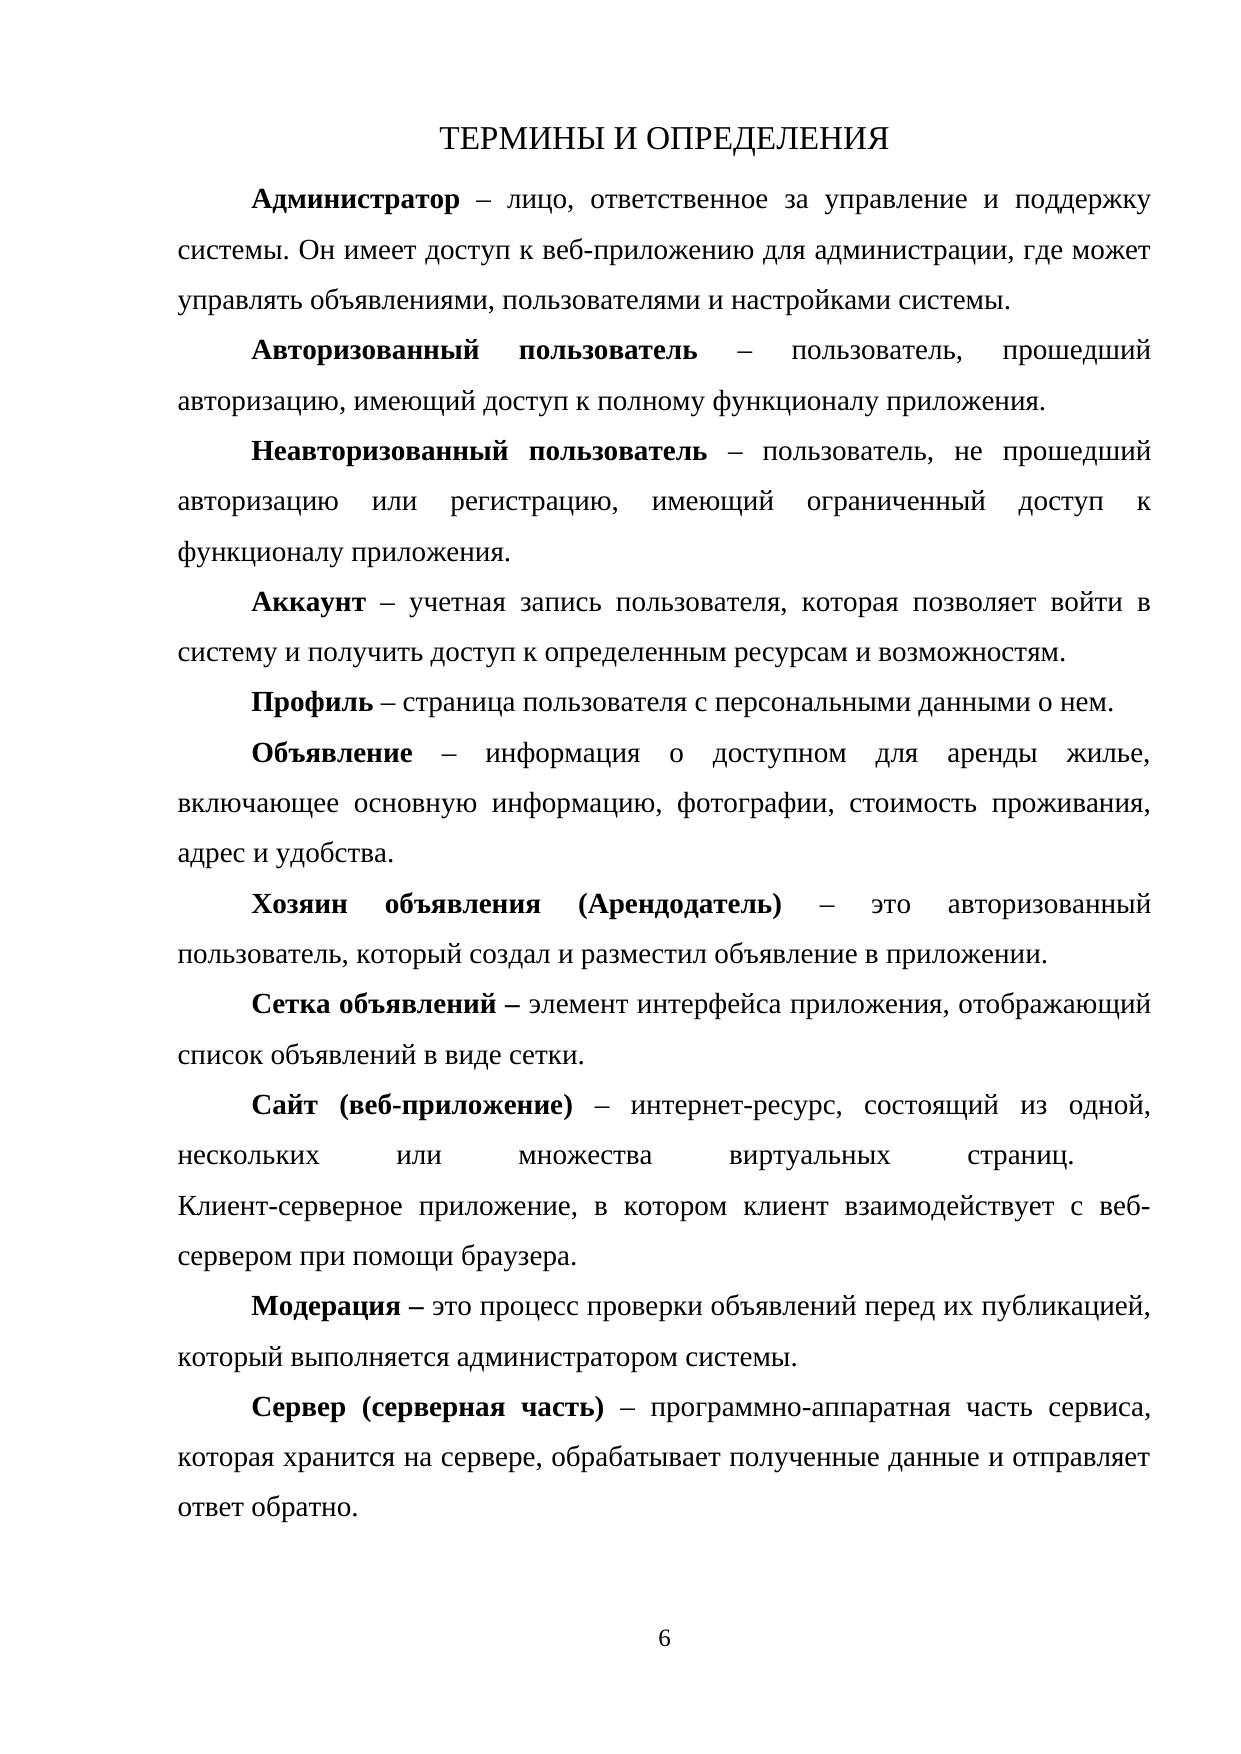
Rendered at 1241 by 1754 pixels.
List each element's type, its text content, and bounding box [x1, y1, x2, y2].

text Сервер (серверная часть) – программно-аппаратная часть сервиса, которая хранится на сервере, обрабатывает полученные данные и отправляет ответ обратно. [177, 1389, 1152, 1523]
text Неавторизованный пользователь – пользователь, не прошедший авторизацию или регистрацию, имеющий ограниченный доступ к функционалу приложения. [177, 433, 1152, 567]
text Аккаунт – учетная запись пользователя, которая позволяет войти в систему и получить доступ к определенным ресурсам и возможностям. [177, 584, 1152, 668]
text Объявление – информация о доступном для аренды жилье, включающее основную информацию, фотографии, стоимость проживания, адрес и удобства. [177, 735, 1152, 869]
text Хозяин объявления (Арендодатель) – это авторизованный пользователь, который создал и разместил объявление в приложении. [177, 886, 1152, 970]
text Модерация – это процесс проверки объявлений перед их публикацией, который выполняется администратором системы. [177, 1288, 1152, 1372]
text Термины и определения [177, 118, 1152, 156]
text Сетка объявлений – элемент интерфейса приложения, отображающий список объявлений в виде сетки. [177, 986, 1152, 1070]
text Администратор – лицо, ответственное за управление и поддержку системы. Он имеет доступ к веб-приложению для администрации, где может управлять объявлениями, пользователями и настройками системы. [177, 181, 1152, 316]
text Сайт (веб-приложение) – интернет-ресурс, состоящий из одной, нескольких или множества виртуальных страниц. Клиент-серверное приложение, в котором клиент взаимодействует с веб-сервером при помощи браузера. [177, 1087, 1152, 1272]
text Авторизованный пользователь – пользователь, прошедший авторизацию, имеющий доступ к полному функционалу приложения. [177, 332, 1152, 416]
text Профиль – страница пользователя с персональными данными о нем. [177, 684, 1152, 718]
